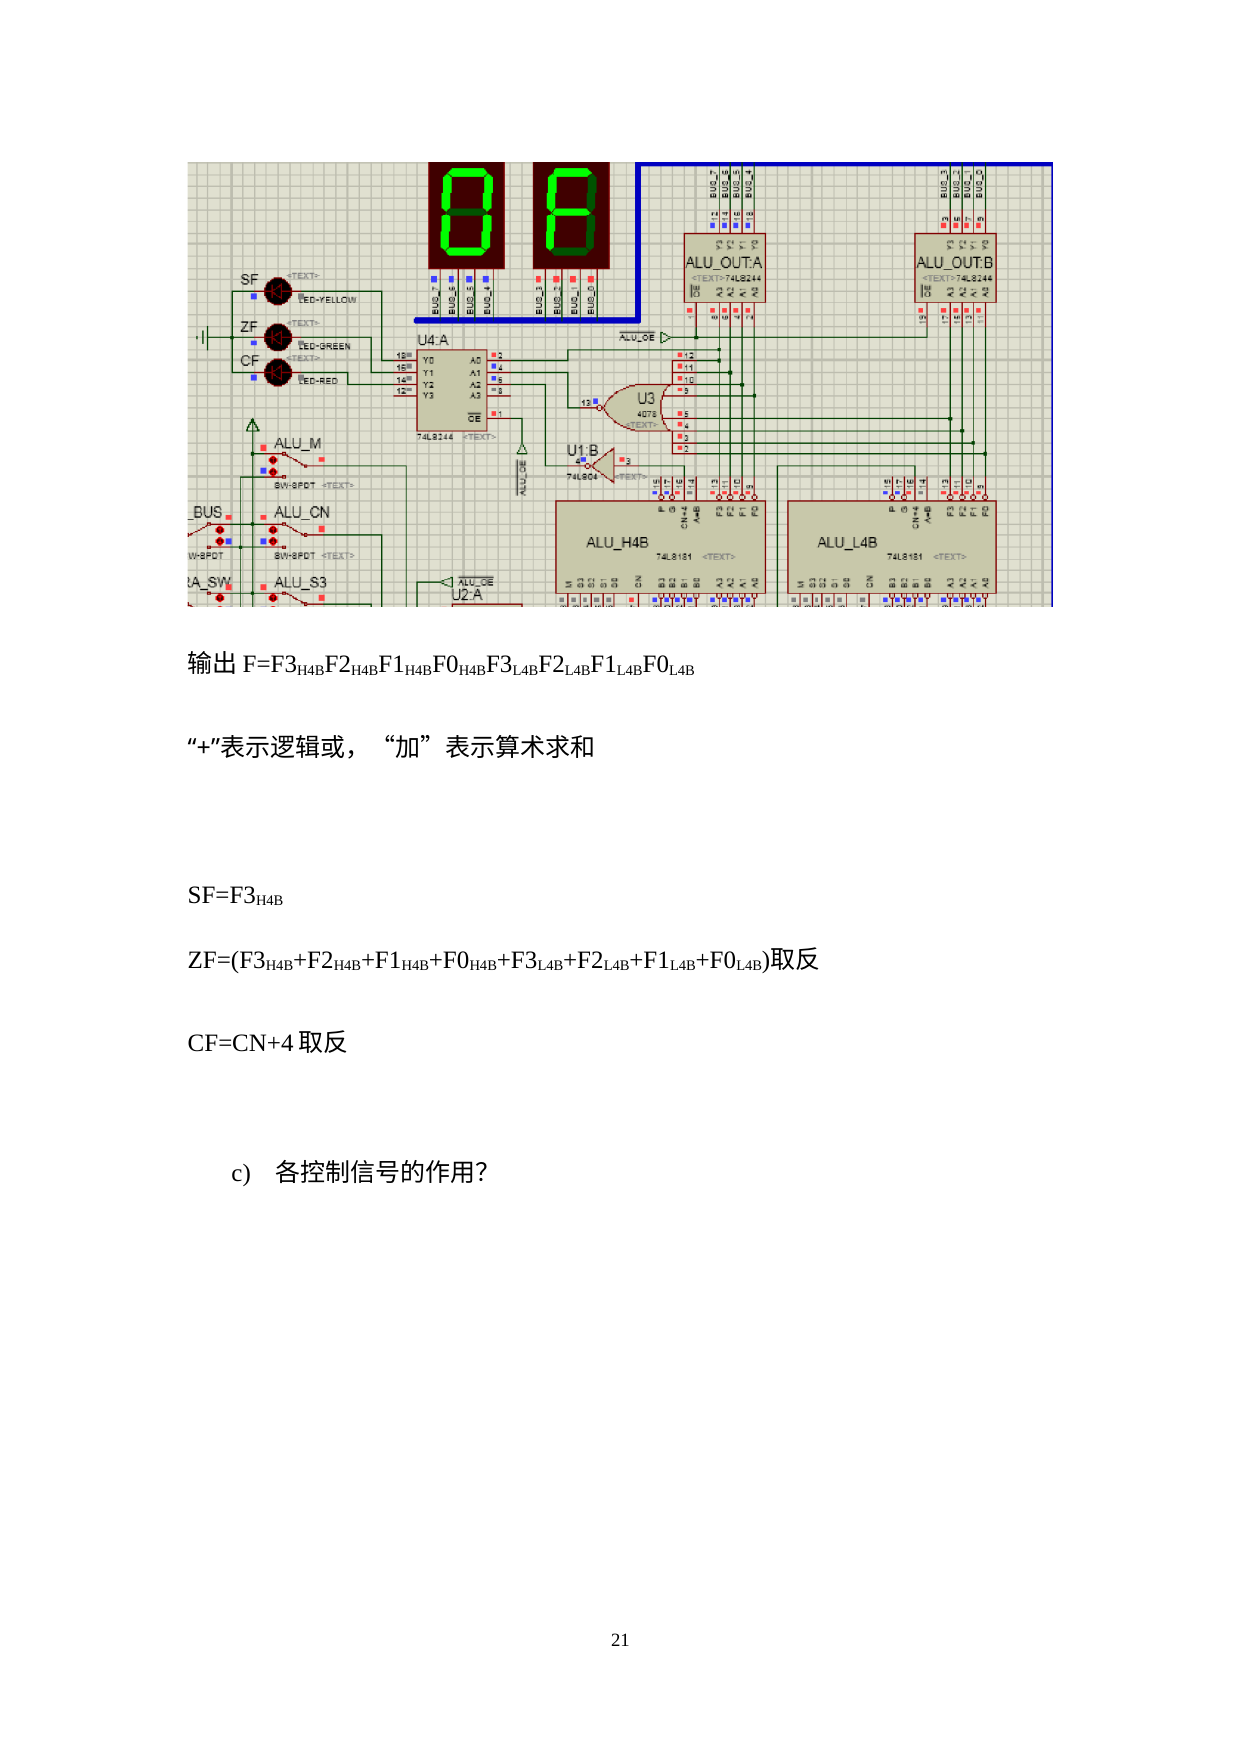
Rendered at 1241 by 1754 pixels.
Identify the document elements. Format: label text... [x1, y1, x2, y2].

text 输出F=F3H4BF2H4BF1H4BF0H4BF3L4BF2L4BF1L4BF0L4B [187, 629, 1053, 694]
text SF=F3H4B [187, 878, 1053, 910]
text ZF=(F3H4B+F2H4B+F1H4B+F0H4B+F3L4B+F2L4B+F1L4B+F0L4B)取反 [187, 925, 1053, 990]
picture [187, 162, 1053, 607]
list 各控制信号的作用？ [231, 1138, 1053, 1203]
text “+”表示逻辑或，“加”表示算术求和 [187, 713, 1053, 778]
text CF=CN+4取反 [187, 1008, 1053, 1073]
